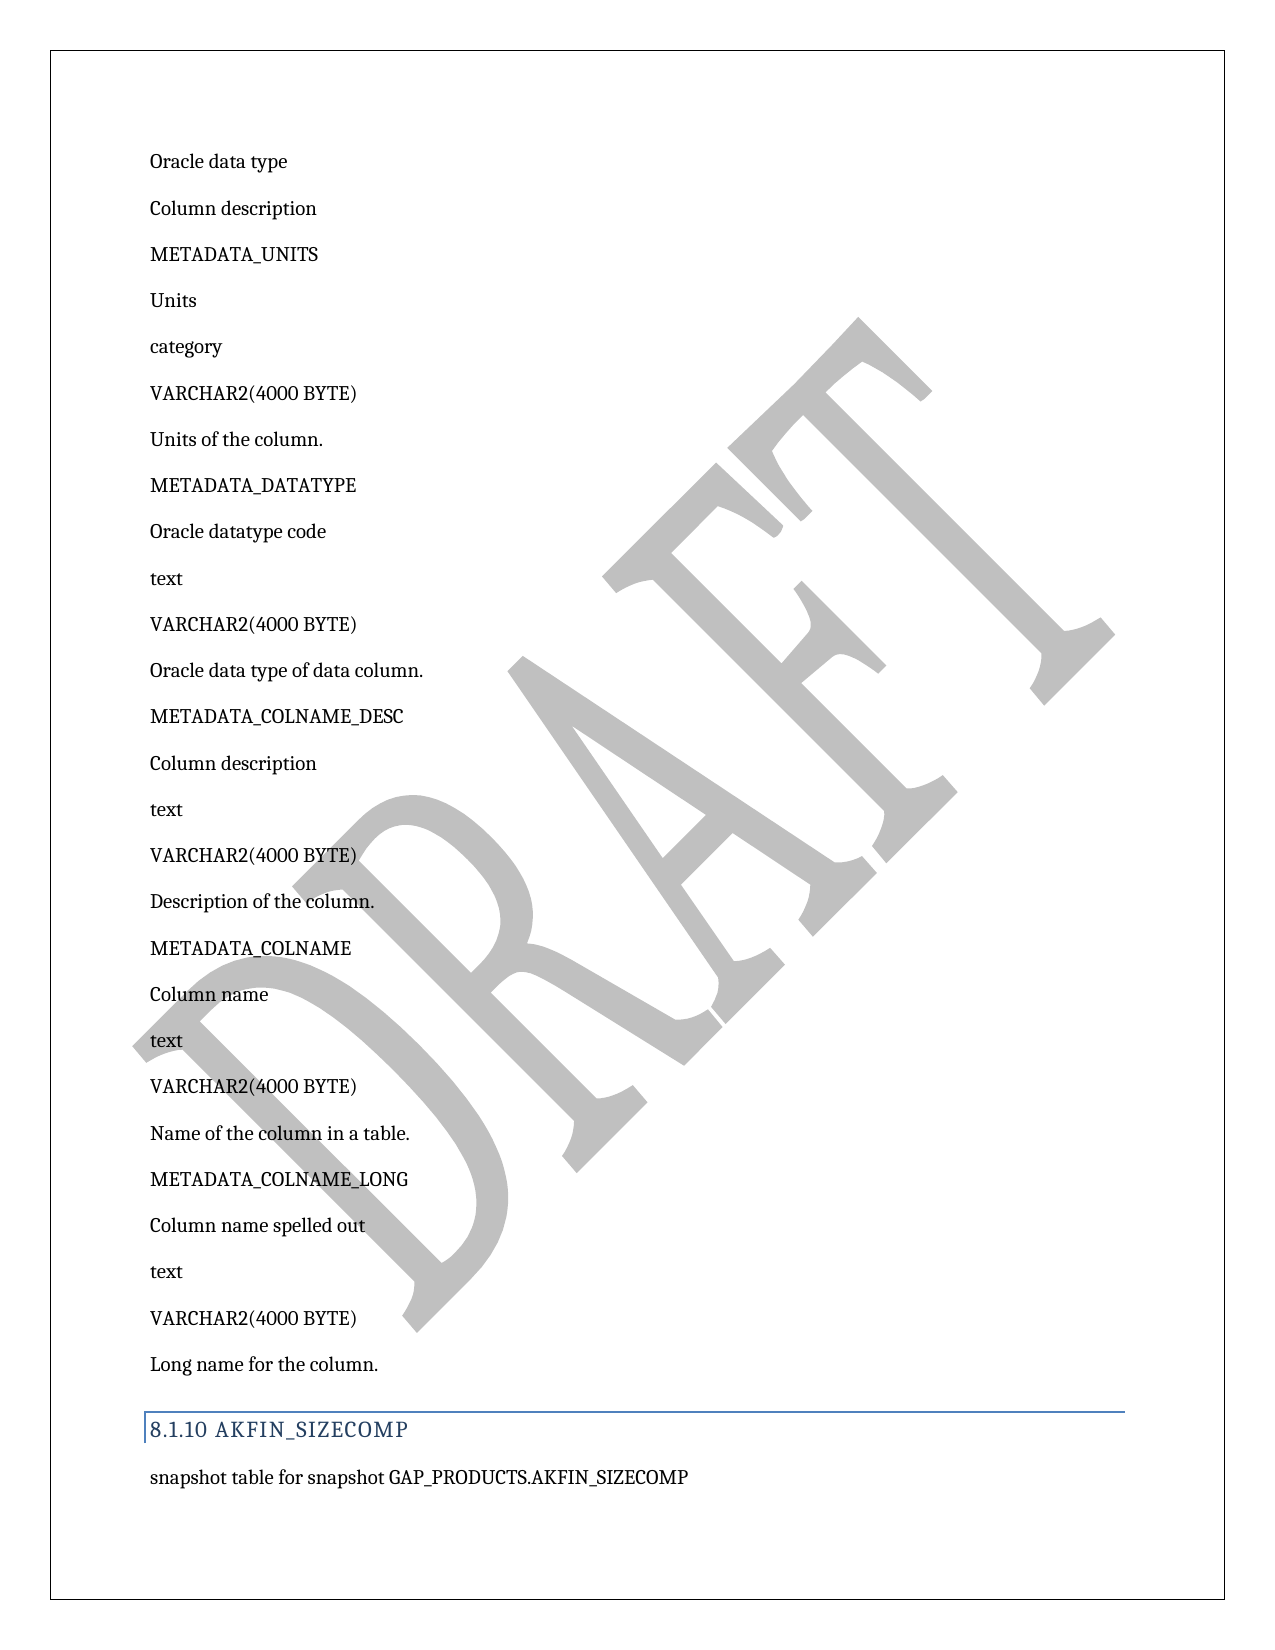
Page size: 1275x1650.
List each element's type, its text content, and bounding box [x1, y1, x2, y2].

text text [150, 1029, 1125, 1053]
text Oracle data type [150, 150, 1125, 174]
text Column description [150, 196, 1125, 220]
text METADATA_COLNAME [150, 936, 1125, 960]
text Column description [150, 751, 1125, 775]
text text [150, 566, 1125, 590]
text Description of the column. [150, 890, 1125, 914]
text Oracle datatype code [150, 520, 1125, 544]
text Units [150, 289, 1125, 313]
text VARCHAR2(4000 BYTE) [150, 1306, 1125, 1330]
text Column name spelled out [150, 1214, 1125, 1238]
text Name of the column in a table. [150, 1121, 1125, 1145]
text Oracle data type of data column. [150, 659, 1125, 683]
text Column name [150, 982, 1125, 1006]
text METADATA_COLNAME_LONG [150, 1167, 1125, 1191]
text METADATA_DATATYPE [150, 474, 1125, 498]
text category [150, 335, 1125, 359]
text VARCHAR2(4000 BYTE) [150, 844, 1125, 868]
text Long name for the column. [150, 1352, 1125, 1376]
text Units of the column. [150, 427, 1125, 451]
text METADATA_UNITS [150, 242, 1125, 266]
text METADATA_COLNAME_DESC [150, 705, 1125, 729]
text VARCHAR2(4000 BYTE) [150, 612, 1125, 636]
text snapshot table for snapshot GAP_PRODUCTS.AKFIN_SIZECOMP [150, 1466, 1125, 1490]
text VARCHAR2(4000 BYTE) [150, 381, 1125, 405]
subtitle 8.1.10 AKFIN_SIZECOMP [146, 1413, 1125, 1443]
text text [150, 1260, 1125, 1284]
text text [150, 797, 1125, 821]
text VARCHAR2(4000 BYTE) [150, 1075, 1125, 1099]
